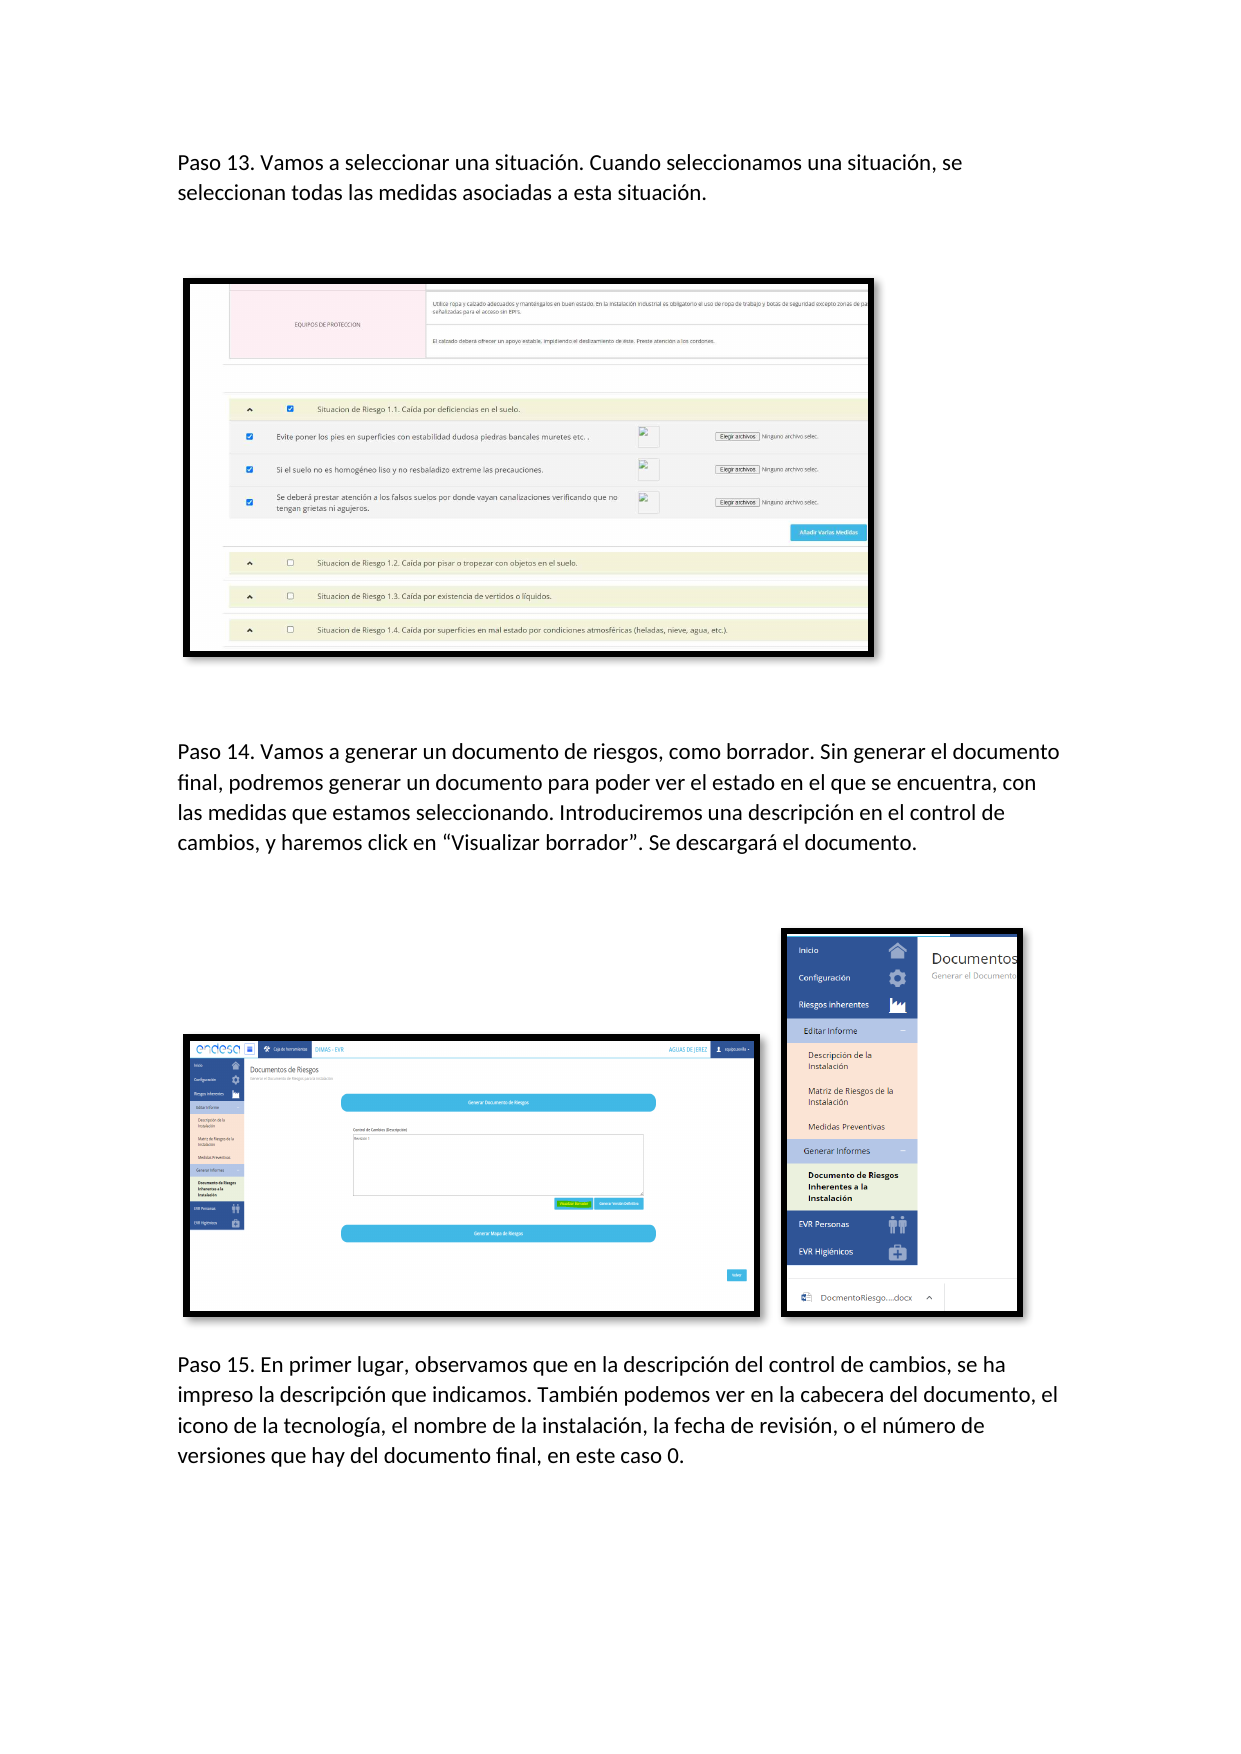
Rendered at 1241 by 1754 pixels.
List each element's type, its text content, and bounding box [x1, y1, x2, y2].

text Paso 13. Vamos a seleccionar una situación. Cuando seleccionamos una situación, se seleccionan todas las medidas asociadas a esta situación. [177, 148, 1063, 206]
picture [787, 934, 1017, 1311]
text Paso 14. Vamos a generar un documento de riesgos, como borrador. Sin generar el documento final, podremos generar un documento para poder ver el estado en el que se encuentra, con las medidas que estamos seleccionando. Introduciremos una descripción en el control de cambios, y haremos click en “Visualizar borrador”. Se descargará el documento. [177, 737, 1063, 856]
picture [190, 1041, 754, 1311]
text Paso 15. En primer lugar, observamos que en la descripción del control de cambios, se ha impreso la descripción que indicamos. También podemos ver en la cabecera del documento, el icono de la tecnología, el nombre de la instalación, la fecha de revisión, o el número de versiones que hay del documento final, en este caso 0. [177, 1350, 1063, 1469]
picture [190, 284, 868, 651]
